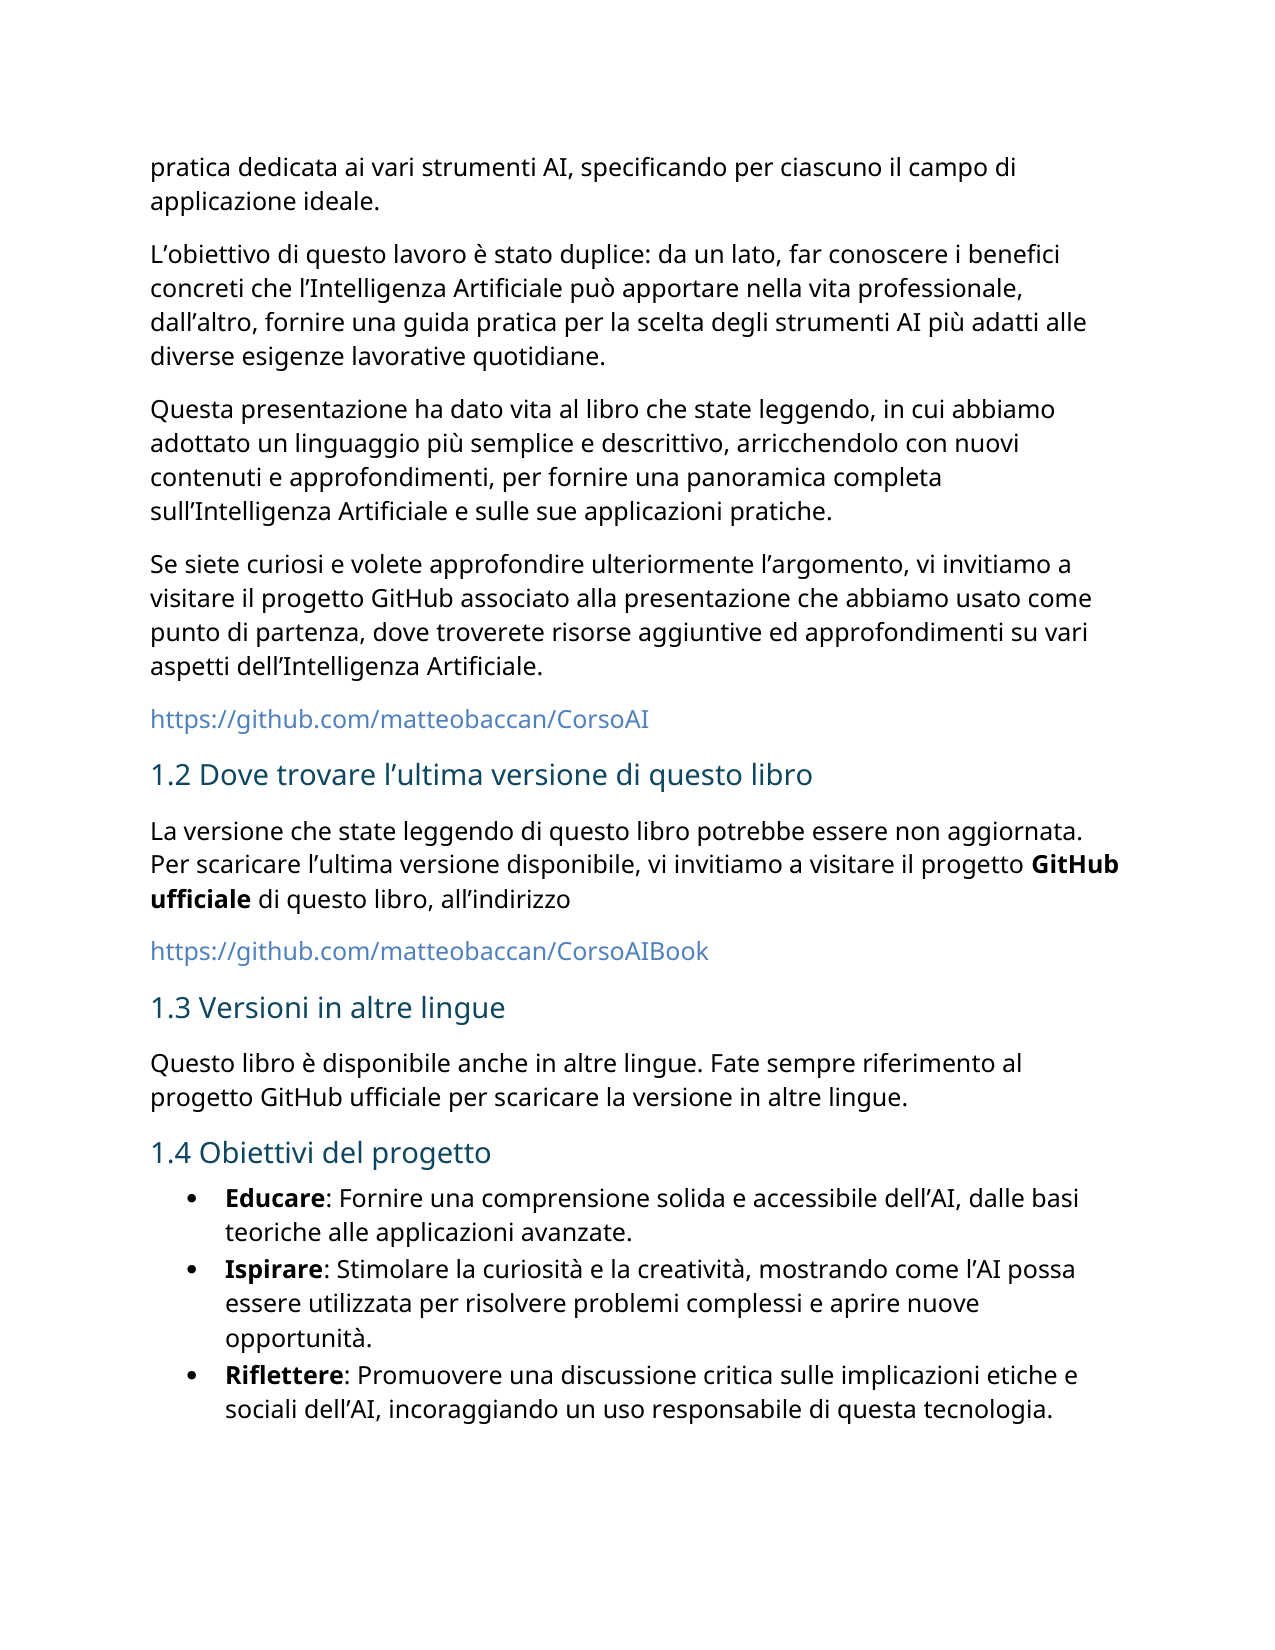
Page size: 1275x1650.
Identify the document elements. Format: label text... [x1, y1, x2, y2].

subtitle 1.4 Obiettivi del progetto [150, 1132, 1125, 1172]
list Riflettere: Promuovere una discussione critica sulle implicazioni etiche e sociali dell’AI, incoraggiando un uso responsabile di questa tecnologia. [187, 1358, 1125, 1426]
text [150, 150, 1125, 218]
list Educare: Fornire una comprensione solida e accessibile dell’AI, dalle basi teoriche alle applicazioni avanzate. [187, 1180, 1125, 1248]
text https://github.com/matteobaccan/CorsoAI [150, 702, 1125, 736]
text L’obiettivo di questo lavoro è stato duplice: da un lato, far conoscere i benefici concreti che l’Intelligenza Artificiale può apportare nella vita professionale, dall’altro, fornire una guida pratica per la scelta degli strumenti AI più adatti alle diverse esigenze lavorative quotidiane. [150, 237, 1125, 373]
subtitle 1.2 Dove trovare l’ultima versione di questo libro [150, 755, 1125, 794]
text https://github.com/matteobaccan/CorsoAIBook [150, 934, 1125, 968]
list Ispirare: Stimolare la curiosità e la creatività, mostrando come l’AI possa essere utilizzata per risolvere problemi complessi e aprire nuove opportunità. [187, 1252, 1125, 1354]
text Questa presentazione ha dato vita al libro che state leggendo, in cui abbiamo adottato un linguaggio più semplice e descrittivo, arricchendolo con nuovi contenuti e approfondimenti, per fornire una panoramica completa sull’Intelligenza Artificiale e sulle sue applicazioni pratiche. [150, 392, 1125, 528]
subtitle 1.3 Versioni in altre lingue [150, 987, 1125, 1027]
text Se siete curiosi e volete approfondire ulteriormente l’argomento, vi invitiamo a visitare il progetto GitHub associato alla presentazione che abbiamo usato come punto di partenza, dove troverete risorse aggiuntive ed approfondimenti su vari aspetti dell’Intelligenza Artificiale. [150, 547, 1125, 683]
text Questo libro è disponibile anche in altre lingue. Fate sempre riferimento al progetto GitHub ufficiale per scaricare la versione in altre lingue. [150, 1045, 1125, 1113]
text La versione che state leggendo di questo libro potrebbe essere non aggiornata. Per scaricare l’ultima versione disponibile, vi invitiamo a visitare il progetto GitHub ufficiale di questo libro, all’indirizzo [150, 813, 1125, 915]
